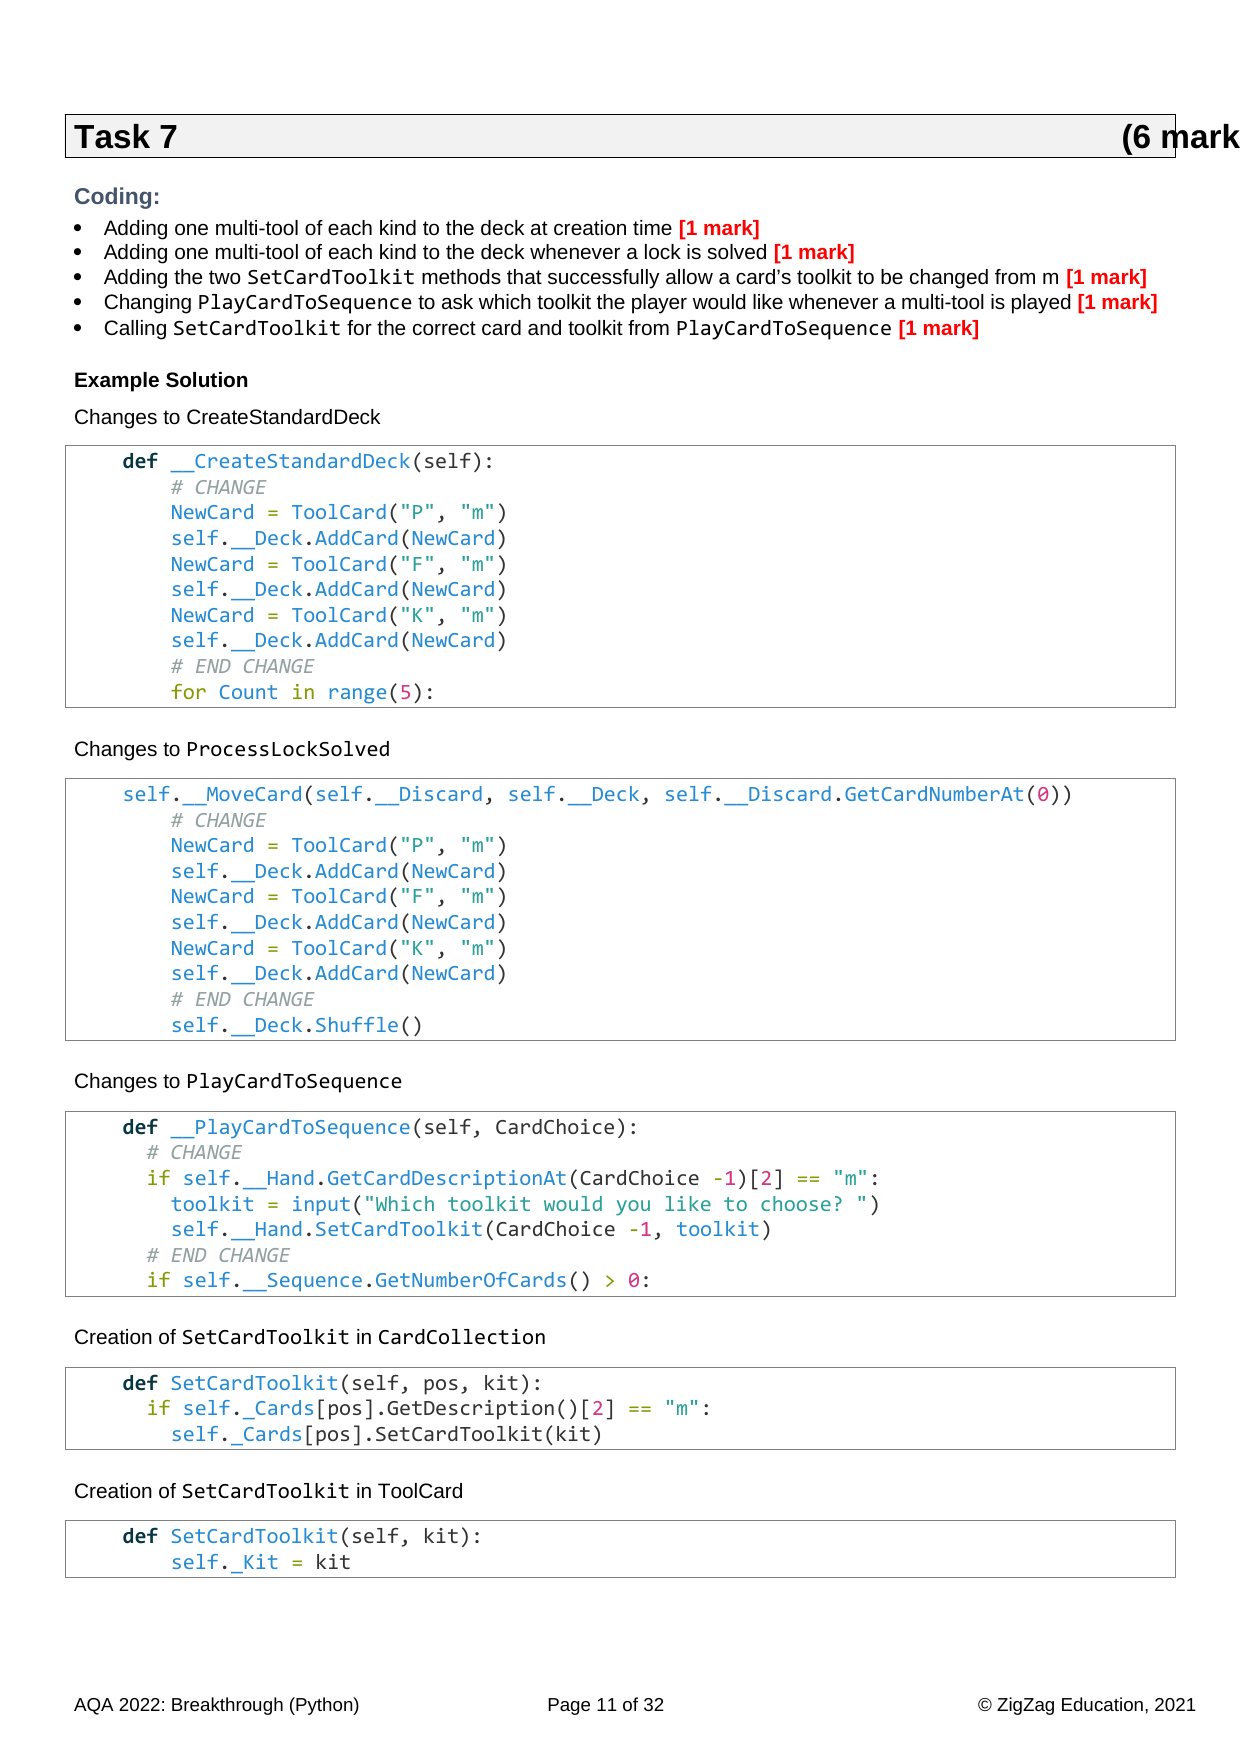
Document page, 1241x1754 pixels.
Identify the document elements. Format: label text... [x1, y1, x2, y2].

text def __CreateStandardDeck(self): [66, 446, 1175, 474]
subtitle Coding: [74, 183, 1166, 210]
text NewCard = ToolCard("P", "m") [74, 833, 1166, 858]
text NewCard = ToolCard("K", "m") [74, 935, 1166, 961]
text Creation of SetCardToolkit in CardCollection [74, 1325, 1166, 1350]
text self.__Deck.AddCard(NewCard) [74, 525, 1166, 551]
text self.__Deck.AddCard(NewCard) [74, 858, 1166, 884]
text NewCard = ToolCard("F", "m") [74, 884, 1166, 909]
text if self.__Sequence.GetNumberOfCards() > 0: [66, 1265, 1175, 1296]
text Creation of SetCardToolkit in ToolCard [74, 1478, 1166, 1504]
list Calling SetCardToolkit for the correct card and toolkit from PlayCardToSequence [1 mark] [74, 315, 1166, 341]
list Adding one multi-tool of each kind to the deck at creation time [1 mark] [74, 216, 1166, 240]
text # END CHANGE [74, 986, 1166, 1009]
text Changes to ProcessLockSolved [74, 736, 1166, 762]
list Changing PlayCardToSequence to ask which toolkit the player would like whenever a multi-tool is played [1 mark] [74, 290, 1166, 315]
text Changes to PlayCardToSequence [74, 1069, 1166, 1094]
text self.__Deck.AddCard(NewCard) [74, 961, 1166, 986]
text def SetCardToolkit(self, kit): [66, 1521, 1175, 1546]
subtitle Example Solution [74, 368, 1166, 392]
text # CHANGE [74, 807, 1166, 833]
text # CHANGE [74, 1140, 1166, 1165]
text def __PlayCardToSequence(self, CardChoice): [66, 1112, 1175, 1140]
text self.__Deck.AddCard(NewCard) [74, 628, 1166, 653]
text for Count in range(5): [66, 676, 1175, 707]
subtitle Task 7 (6 marks) [66, 115, 1175, 157]
text self._Kit = kit [66, 1546, 1175, 1577]
text def SetCardToolkit(self, pos, kit): [66, 1368, 1175, 1396]
text toolkit = input("Which toolkit would you like to choose? ") [74, 1191, 1166, 1217]
text NewCard = ToolCard("K", "m") [74, 602, 1166, 628]
text self.__Deck.Shuffle() [66, 1009, 1175, 1040]
text if self.__Hand.GetCardDescriptionAt(CardChoice -1)[2] == "m": [74, 1165, 1166, 1191]
list Adding one multi-tool of each kind to the deck whenever a lock is solved [1 mark] [74, 240, 1166, 264]
text Changes to CreateStandardDeck [74, 405, 1166, 429]
text if self._Cards[pos].GetDescription()[2] == "m": [74, 1396, 1166, 1418]
text # CHANGE [74, 474, 1166, 500]
list Adding the two SetCardToolkit methods that successfully allow a card’s toolkit to be changed from m [1 mark] [74, 264, 1166, 290]
text # END CHANGE [74, 653, 1166, 676]
text self.__Hand.SetCardToolkit(CardChoice -1, toolkit) [74, 1217, 1166, 1242]
text NewCard = ToolCard("F", "m") [74, 551, 1166, 577]
text self._Cards[pos].SetCardToolkit(kit) [66, 1418, 1175, 1449]
text self.__MoveCard(self.__Discard, self.__Deck, self.__Discard.GetCardNumberAt(0)) [66, 779, 1175, 807]
text self.__Deck.AddCard(NewCard) [74, 577, 1166, 602]
text NewCard = ToolCard("P", "m") [74, 500, 1166, 525]
text self.__Deck.AddCard(NewCard) [74, 909, 1166, 935]
text # END CHANGE [74, 1242, 1166, 1265]
